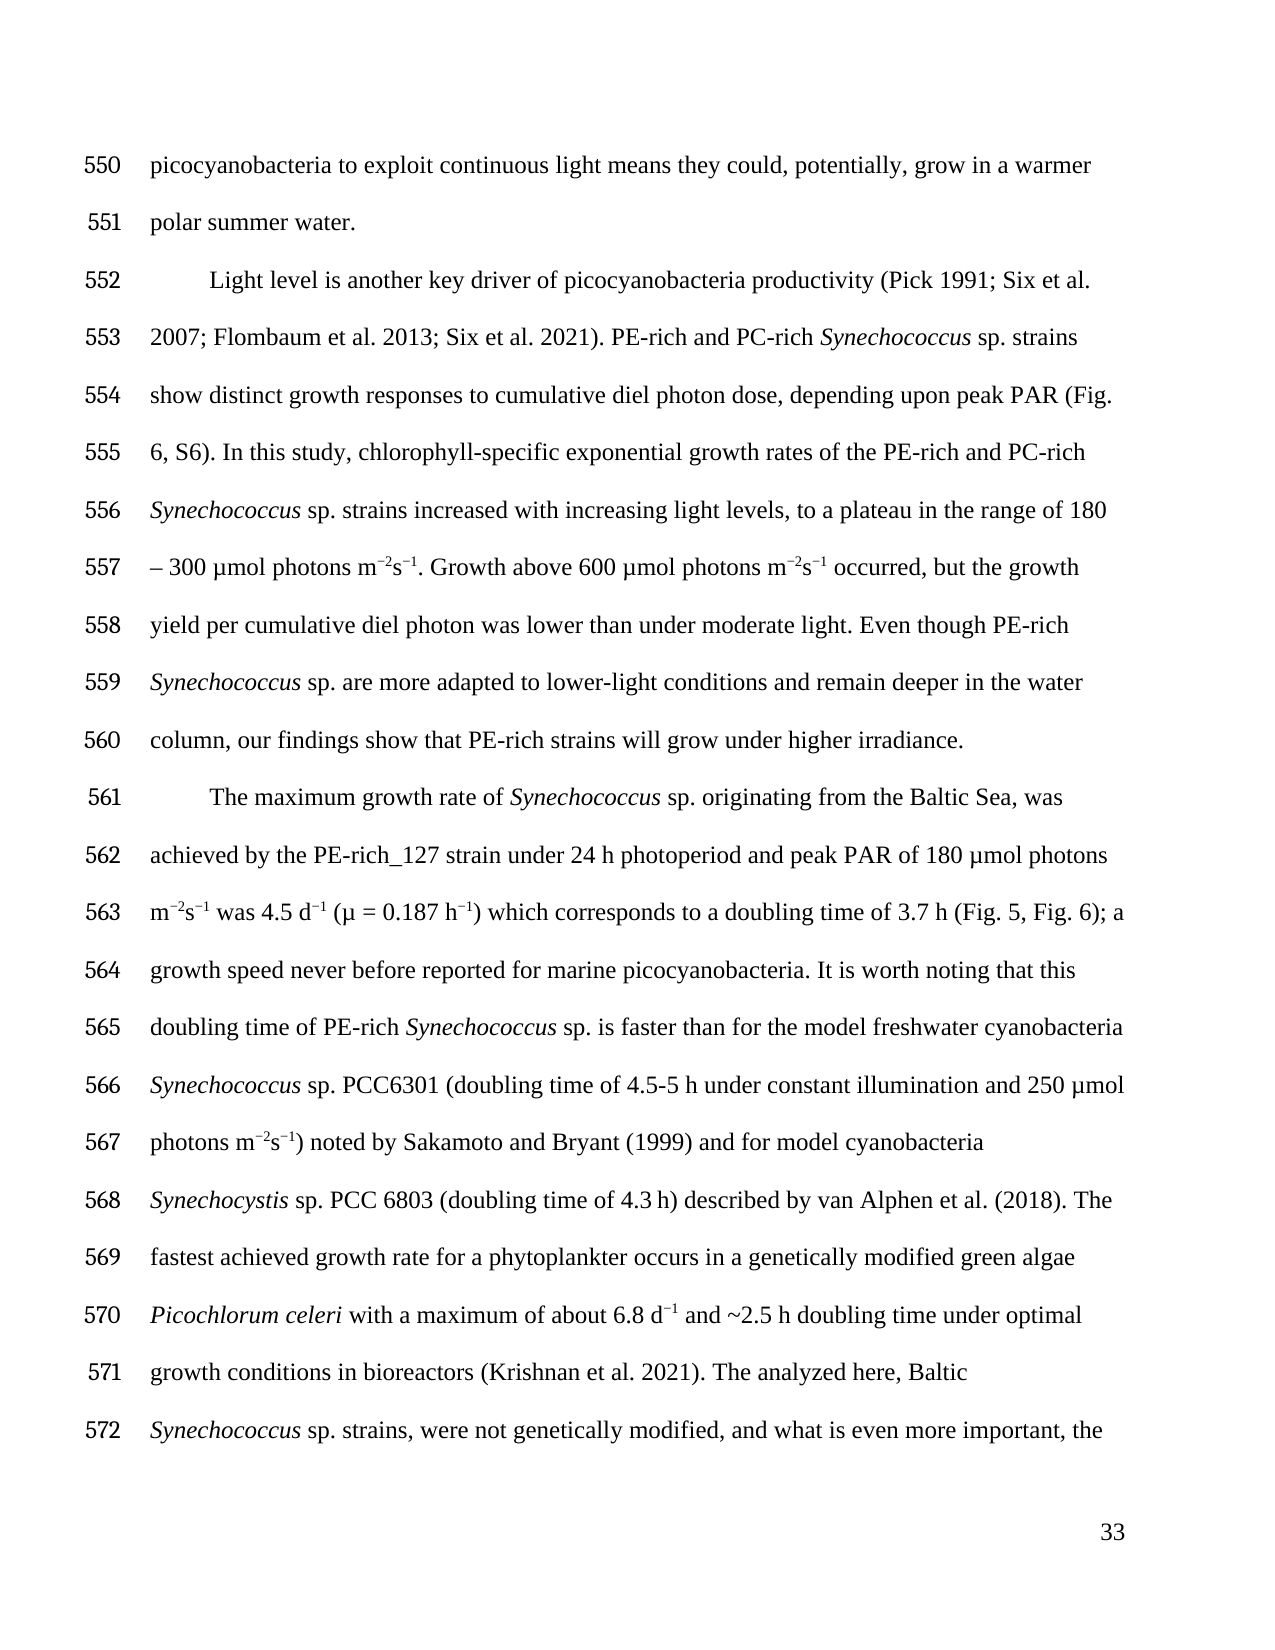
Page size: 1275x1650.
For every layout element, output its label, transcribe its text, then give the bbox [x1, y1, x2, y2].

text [150, 150, 1125, 236]
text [150, 782, 1125, 1444]
text Light level is another key driver of picocyanobacteria productivity (Pick 1991; Six et al. 2007; Flombaum et al. 2013; Six et al. 2021). PE-rich and PC-rich Synechococcus sp. strains show distinct growth responses to cumulative diel photon dose, depending upon peak PAR (Fig. 6, S6). In this study, chlorophyll-specific exponential growth rates of the PE-rich and PC-rich Synechococcus sp. strains increased with increasing light levels, to a plateau in the range of 180 – 300 µmol photons m−2s−1. Growth above 600 µmol photons m−2s−1 occurred, but the growth yield per cumulative diel photon was lower than under moderate light. Even though PE-rich Synechococcus sp. are more adapted to lower-light conditions and remain deeper in the water column, our findings show that PE-rich strains will grow under higher irradiance. [150, 265, 1125, 754]
